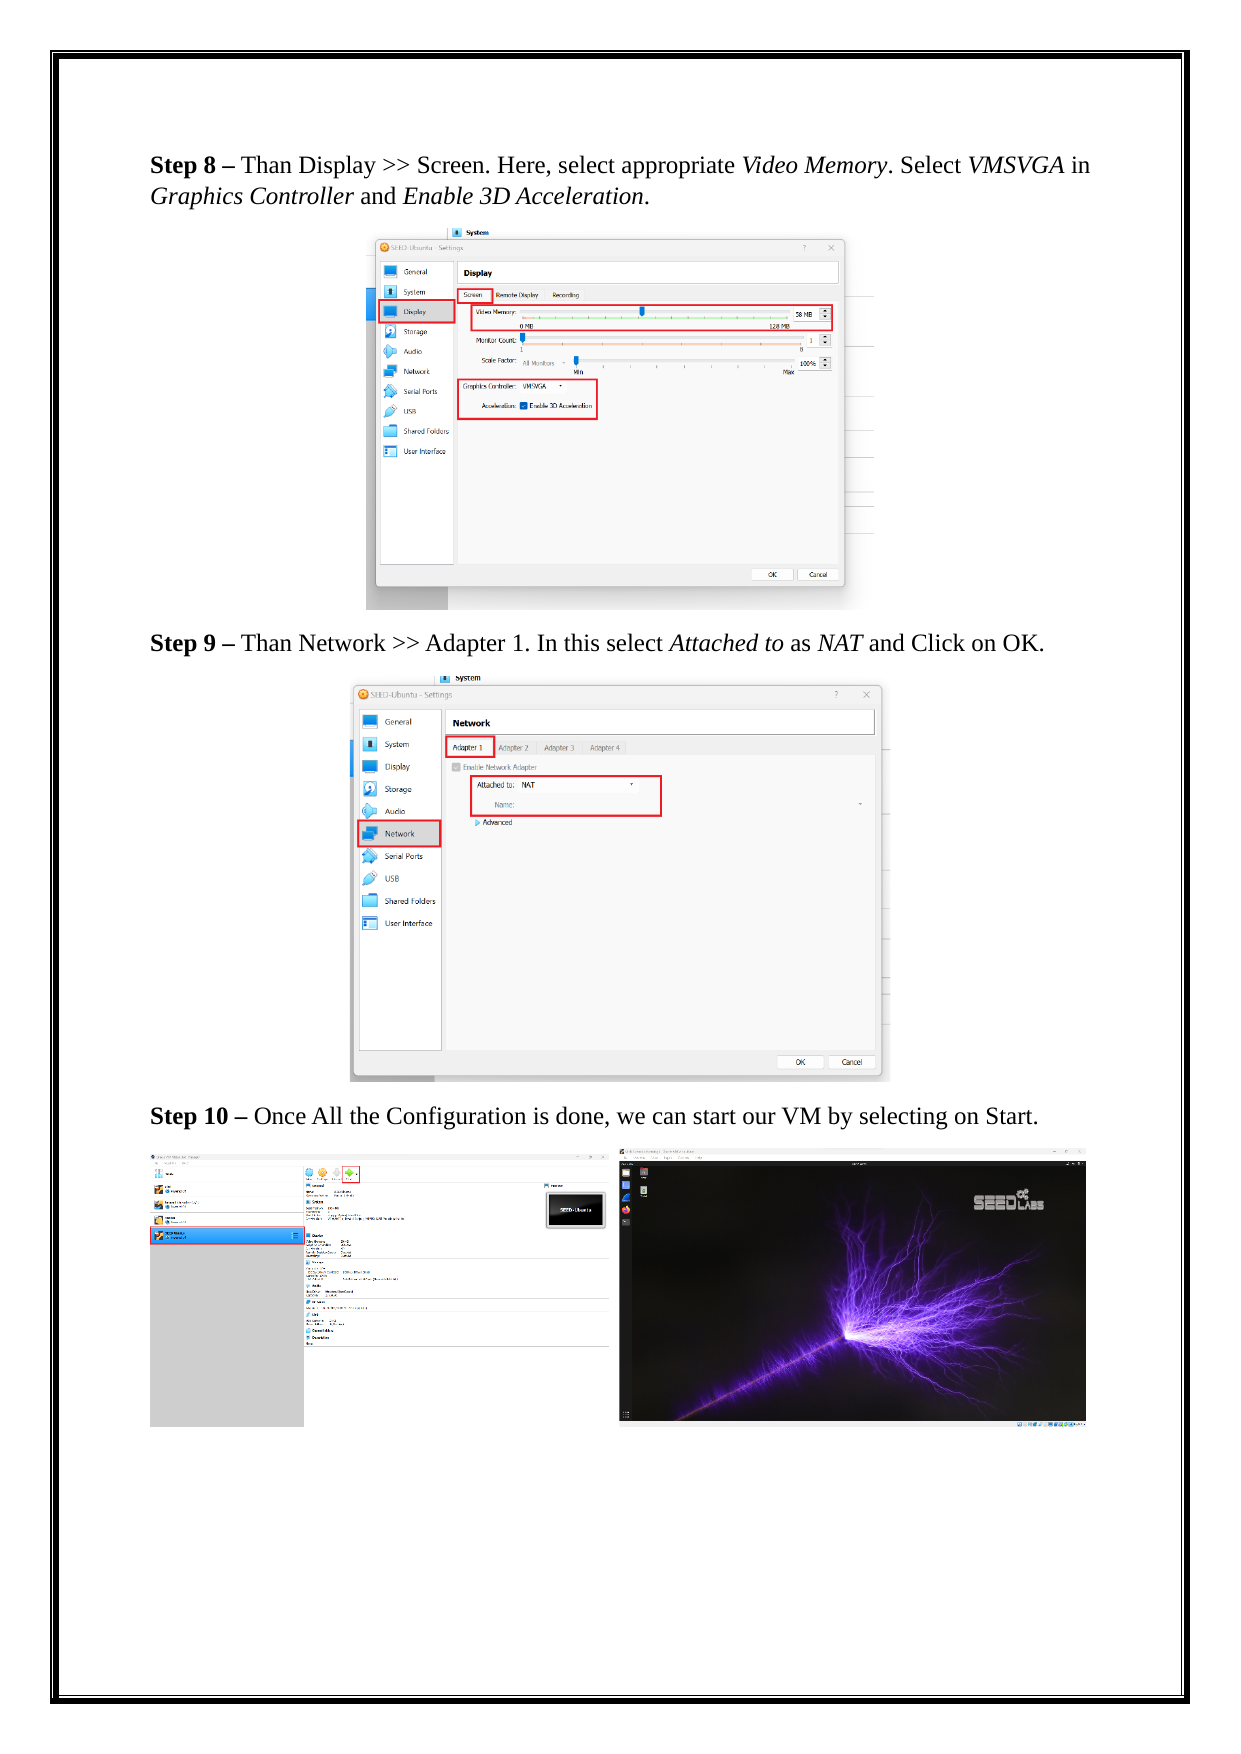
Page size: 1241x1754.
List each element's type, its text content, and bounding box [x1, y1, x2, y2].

picture [150, 1154, 609, 1427]
picture [349, 676, 891, 1082]
picture [619, 1148, 1086, 1427]
picture [366, 228, 875, 610]
text Step 10 – Once All the Configuration is done, we can start our VM by selecting on Start. [150, 1101, 1090, 1129]
text Step 9 – Than Network >> Adapter 1. In this select Attached to as NAT and Click on OK. [150, 628, 1090, 657]
text Step 8 – Than Display >> Screen. Here, select appropriate Video Memory. Select VMSVGA in Graphics Controller and Enable 3D Acceleration. [150, 150, 1090, 210]
